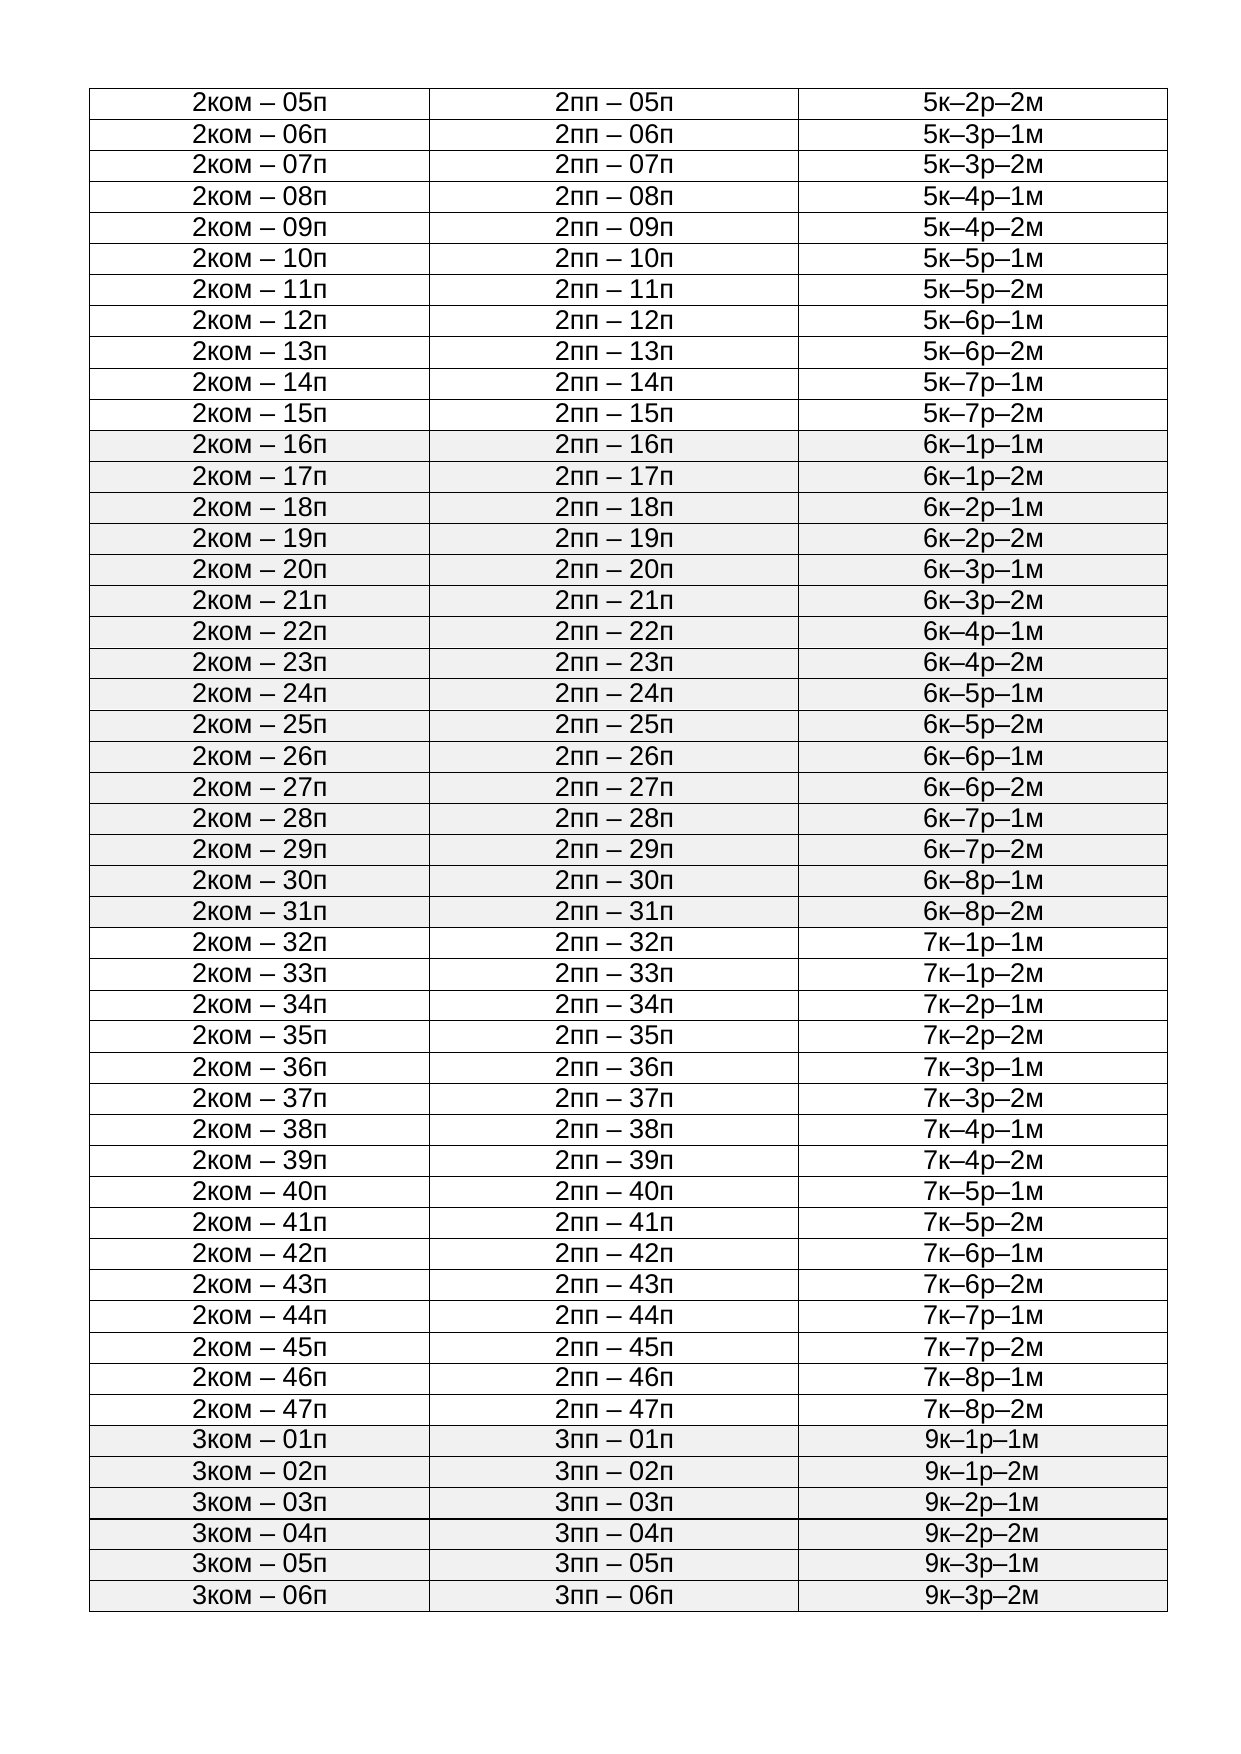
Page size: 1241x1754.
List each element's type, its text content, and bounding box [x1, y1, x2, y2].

table_cell 2ком – 39п [90, 1146, 429, 1176]
table_cell 2пп – 17п [430, 462, 798, 492]
table_cell 9к–2р–2м [799, 1520, 1167, 1549]
table_cell 2ком – 25п [90, 711, 429, 741]
table_cell 2пп – 47п [430, 1395, 798, 1425]
table_cell 7к–3р–2м [799, 1084, 1167, 1114]
table_cell 2пп – 09п [430, 213, 798, 243]
table_cell 2ком – 15п [90, 400, 429, 429]
table_cell 6к–6р–1м [799, 742, 1167, 772]
table_cell 2ком – 18п [90, 493, 429, 523]
table_cell 6к–8р–2м [799, 897, 1167, 927]
table_cell 6к–7р–2м [799, 835, 1167, 865]
table_cell 5к–3р–2м [799, 151, 1167, 181]
table_cell 5к–4р–1м [799, 182, 1167, 212]
table_cell 2пп – 12п [430, 306, 798, 336]
table_cell 2ком – 29п [90, 835, 429, 865]
table_cell 2ком – 20п [90, 555, 429, 585]
table_cell 2пп – 10п [430, 244, 798, 274]
table_cell 2ком – 06п [90, 120, 429, 150]
table_cell 7к–2р–1м [799, 991, 1167, 1020]
table_cell 5к–6р–2м [799, 337, 1167, 367]
table_cell 7к–4р–1м [799, 1115, 1167, 1145]
table_cell 6к–3р–2м [799, 586, 1167, 616]
table_cell 2пп – 25п [430, 711, 798, 741]
table_cell 6к–8р–1м [799, 866, 1167, 896]
table_cell 2пп – 29п [430, 835, 798, 865]
table_cell 7к–7р–2м [799, 1333, 1167, 1363]
table_cell 2ком – 46п [90, 1364, 429, 1394]
table_cell 2ком – 23п [90, 649, 429, 678]
table_cell 2пп – 28п [430, 804, 798, 834]
table_cell 2ком – 08п [90, 182, 429, 212]
table_cell 2пп – 44п [430, 1301, 798, 1332]
table_cell 6к–5р–2м [799, 711, 1167, 741]
table_cell 2пп – 35п [430, 1021, 798, 1052]
table_cell 6к–6р–2м [799, 773, 1167, 803]
table_cell 3пп – 05п [430, 1550, 798, 1580]
table_cell 2пп – 41п [430, 1208, 798, 1238]
table_cell 2ком – 47п [90, 1395, 429, 1425]
table_cell 2ком – 32п [90, 928, 429, 958]
table_cell 7к–4р–2м [799, 1146, 1167, 1176]
table_cell 2пп – 30п [430, 866, 798, 896]
table_cell 2пп – 31п [430, 897, 798, 927]
table_cell 3ком – 03п [90, 1488, 429, 1518]
table_cell 7к–2р–2м [799, 1021, 1167, 1052]
table_cell 6к–1р–1м [799, 431, 1167, 461]
table_cell 7к–1р–2м [799, 959, 1167, 989]
table_cell 2ком – 28п [90, 804, 429, 834]
table_cell 2пп – 26п [430, 742, 798, 772]
table_cell 2ком – 33п [90, 959, 429, 989]
table_cell 2пп – 16п [430, 431, 798, 461]
table_cell 9к–3р–1м [799, 1550, 1167, 1580]
table_cell 3ком – 05п [90, 1550, 429, 1580]
table_cell 7к–8р–1м [799, 1364, 1167, 1394]
table_cell 2пп – 27п [430, 773, 798, 803]
table_cell 2ком – 37п [90, 1084, 429, 1114]
table_cell 6к–2р–2м [799, 524, 1167, 554]
table_cell 5к–2р–2м [799, 89, 1167, 119]
table_cell 5к–4р–2м [799, 213, 1167, 243]
table_cell 2пп – 45п [430, 1333, 798, 1363]
table_cell 7к–5р–2м [799, 1208, 1167, 1238]
table_cell 5к–7р–2м [799, 400, 1167, 429]
table_cell 2пп – 36п [430, 1053, 798, 1083]
table_cell 2пп – 33п [430, 959, 798, 989]
table_cell 2пп – 18п [430, 493, 798, 523]
table_cell 6к–4р–2м [799, 649, 1167, 678]
table_cell 5к–6р–1м [799, 306, 1167, 336]
table_cell 2пп – 37п [430, 1084, 798, 1114]
table_cell 7к–3р–1м [799, 1053, 1167, 1083]
table_cell 2пп – 22п [430, 617, 798, 647]
table_cell 2ком – 26п [90, 742, 429, 772]
table_cell 2пп – 15п [430, 400, 798, 429]
table_cell 2пп – 43п [430, 1270, 798, 1300]
table_cell 2ком – 10п [90, 244, 429, 274]
table_cell 2ком – 42п [90, 1239, 429, 1269]
table_cell 5к–5р–1м [799, 244, 1167, 274]
table_cell 7к–8р–2м [799, 1395, 1167, 1425]
table_cell 9к–1р–2м [799, 1457, 1167, 1487]
table_cell 2пп – 40п [430, 1177, 798, 1207]
table_cell 6к–2р–1м [799, 493, 1167, 523]
table_cell 3пп – 01п [430, 1426, 798, 1456]
table_cell 2ком – 30п [90, 866, 429, 896]
table_cell 2пп – 20п [430, 555, 798, 585]
table_cell 5к–5р–2м [799, 275, 1167, 305]
table_cell 2ком – 19п [90, 524, 429, 554]
table_cell 2пп – 38п [430, 1115, 798, 1145]
table_cell 2ком – 38п [90, 1115, 429, 1145]
table_cell 2ком – 05п [90, 89, 429, 119]
table_cell 3ком – 02п [90, 1457, 429, 1487]
table_cell 3ком – 04п [90, 1520, 429, 1549]
table_cell 2ком – 22п [90, 617, 429, 647]
table_cell 2ком – 24п [90, 679, 429, 709]
table_cell 6к–4р–1м [799, 617, 1167, 647]
table_cell 2ком – 09п [90, 213, 429, 243]
table_cell 2пп – 13п [430, 337, 798, 367]
table_cell 2пп – 23п [430, 649, 798, 678]
table_cell 2пп – 08п [430, 182, 798, 212]
table_cell 2ком – 11п [90, 275, 429, 305]
table_cell 2ком – 34п [90, 991, 429, 1020]
table_cell 9к–1р–1м [799, 1426, 1167, 1456]
table_cell 2ком – 16п [90, 431, 429, 461]
table_cell 2пп – 06п [430, 120, 798, 150]
table_cell 6к–7р–1м [799, 804, 1167, 834]
table_cell 7к–6р–1м [799, 1239, 1167, 1269]
table_cell 2пп – 46п [430, 1364, 798, 1394]
table_cell 2пп – 42п [430, 1239, 798, 1269]
table_cell 2пп – 32п [430, 928, 798, 958]
table_cell 2ком – 12п [90, 306, 429, 336]
table_cell 9к–2р–1м [799, 1488, 1167, 1518]
table_cell 2ком – 36п [90, 1053, 429, 1083]
table_cell 2пп – 14п [430, 369, 798, 399]
table_cell 5к–3р–1м [799, 120, 1167, 150]
table_cell 2пп – 07п [430, 151, 798, 181]
table_cell 7к–6р–2м [799, 1270, 1167, 1300]
table_cell 2ком – 41п [90, 1208, 429, 1238]
table_cell 5к–7р–1м [799, 369, 1167, 399]
table_cell 6к–1р–2м [799, 462, 1167, 492]
table_cell 7к–7р–1м [799, 1301, 1167, 1332]
table_cell 2пп – 05п [430, 89, 798, 119]
table_cell 2ком – 40п [90, 1177, 429, 1207]
table_cell 2пп – 24п [430, 679, 798, 709]
table_cell 2ком – 45п [90, 1333, 429, 1363]
table_cell 3ком – 06п [90, 1581, 429, 1611]
table_cell 3пп – 06п [430, 1581, 798, 1611]
table_cell 3ком – 01п [90, 1426, 429, 1456]
table_cell 2пп – 11п [430, 275, 798, 305]
table_cell 3пп – 02п [430, 1457, 798, 1487]
table_cell 3пп – 04п [430, 1520, 798, 1549]
table_cell 2ком – 44п [90, 1301, 429, 1332]
table_cell 2ком – 13п [90, 337, 429, 367]
table_cell 9к–3р–2м [799, 1581, 1167, 1611]
table_cell 2ком – 07п [90, 151, 429, 181]
table_cell 7к–1р–1м [799, 928, 1167, 958]
table_cell 7к–5р–1м [799, 1177, 1167, 1207]
table_cell 6к–5р–1м [799, 679, 1167, 709]
table_cell 2ком – 14п [90, 369, 429, 399]
table_cell 2пп – 19п [430, 524, 798, 554]
table_cell 2ком – 27п [90, 773, 429, 803]
table_cell 2ком – 35п [90, 1021, 429, 1052]
table_cell 2ком – 21п [90, 586, 429, 616]
table_cell 6к–3р–1м [799, 555, 1167, 585]
table_cell 2пп – 39п [430, 1146, 798, 1176]
table_cell 2пп – 34п [430, 991, 798, 1020]
table_cell 2ком – 31п [90, 897, 429, 927]
table_cell 2ком – 43п [90, 1270, 429, 1300]
table_cell 2пп – 21п [430, 586, 798, 616]
table_cell 3пп – 03п [430, 1488, 798, 1518]
table_cell 2ком – 17п [90, 462, 429, 492]
